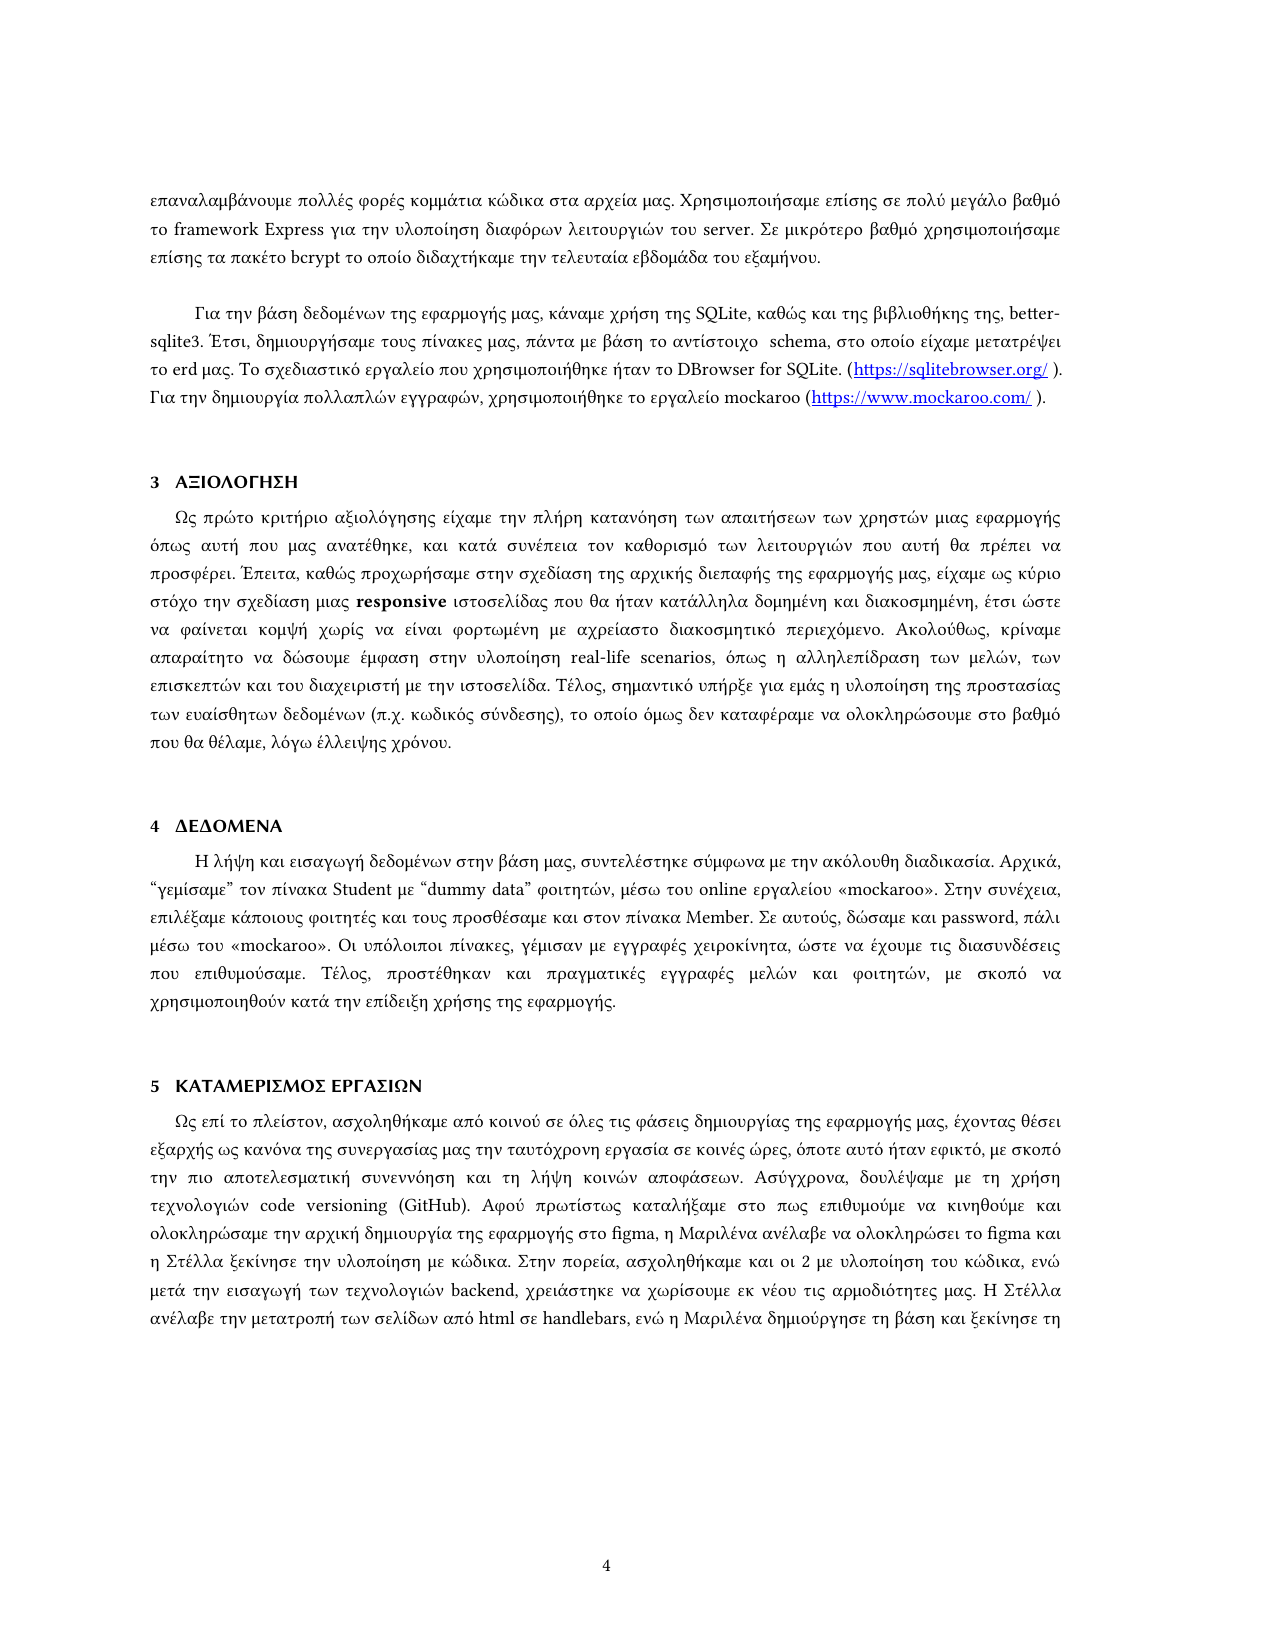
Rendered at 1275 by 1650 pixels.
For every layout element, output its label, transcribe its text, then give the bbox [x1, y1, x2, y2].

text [150, 1104, 1062, 1329]
text Για την βάση δεδομένων της εφαρμογής μας, κάναμε χρήση της SQLite, καθώς και της βιβλιοθήκης της, better-sqlite3. Έτσι, δημιουργήσαμε τους πίνακες μας, πάντα με βάση το αντίστοιχο schema, στο οποίο είχαμε μετατρέψει το erd μας. Το σχεδιαστικό εργαλείο που χρησιμοποιήθηκε ήταν το DBrowser for SQLite. (https://sqlitebrowser.org/ ). Για την δημιουργία πολλαπλών εγγραφών, χρησιμοποιήθηκε το εργαλείο mockaroo (https://www.mockaroo.com/ ). [150, 296, 1062, 408]
text Η λήψη και εισαγωγή δεδομένων στην βάση μας, συντελέστηκε σύμφωνα με την ακόλουθη διαδικασία. Αρχικά, “γεμίσαμε” τον πίνακα Student με “dummy data” φοιτητών, μέσω του online εργαλείου «mockaroo». Στην συνέχεια, επιλέξαμε κάποιους φοιτητές και τους προσθέσαμε και στον πίνακα Member. Σε αυτούς, δώσαμε και password, πάλι μέσω του «mockaroo». Οι υπόλοιποι πίνακες, γέμισαν με εγγραφές χειροκίνητα, ώστε να έχουμε τις διασυνδέσεις που επιθυμούσαμε. Τέλος, προστέθηκαν και πραγματικές εγγραφές μελών και φοιτητών, με σκοπό να χρησιμοποιηθούν κατά την επίδειξη χρήσης της εφαρμογής. [150, 844, 1062, 1012]
text ΑΞΙΟΛΟΓΗΣΗ [150, 470, 1062, 493]
text ΔΕΔΟΜΕΝΑ [150, 814, 1062, 837]
text ΚΑΤΑΜΕΡΙΣΜΟΣ ΕΡΓΑΣΙΩΝ [150, 1074, 1062, 1097]
text Ως πρώτο κριτήριο αξιολόγησης είχαμε την πλήρη κατανόηση των απαιτήσεων των χρηστών μιας εφαρμογής όπως αυτή που μας ανατέθηκε, και κατά συνέπεια τον καθορισμό των λειτουργιών που αυτή θα πρέπει να προσφέρει. Έπειτα, καθώς προχωρήσαμε στην σχεδίαση της αρχικής διεπαφής της εφαρμογής μας, είχαμε ως κύριο στόχο την σχεδίαση μιας responsive ιστοσελίδας που θα ήταν κατάλληλα δομημένη και διακοσμημένη, έτσι ώστε να φαίνεται κομψή χωρίς να είναι φορτωμένη με αχρείαστο διακοσμητικό περιεχόμενο. Ακολούθως, κρίναμε απαραίτητο να δώσουμε έμφαση στην υλοποίηση real-life scenarios, όπως η αλληλεπίδραση των μελών, των επισκεπτών και του διαχειριστή με την ιστοσελίδα. Τέλος, σημαντικό υπήρξε για εμάς η υλοποίηση της προστασίας των ευαίσθητων δεδομένων (π.χ. κωδικός σύνδεσης), το οποίο όμως δεν καταφέραμε να ολοκληρώσουμε στο βαθμό που θα θέλαμε, λόγω έλλειψης χρόνου. [150, 499, 1062, 753]
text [150, 183, 1062, 268]
